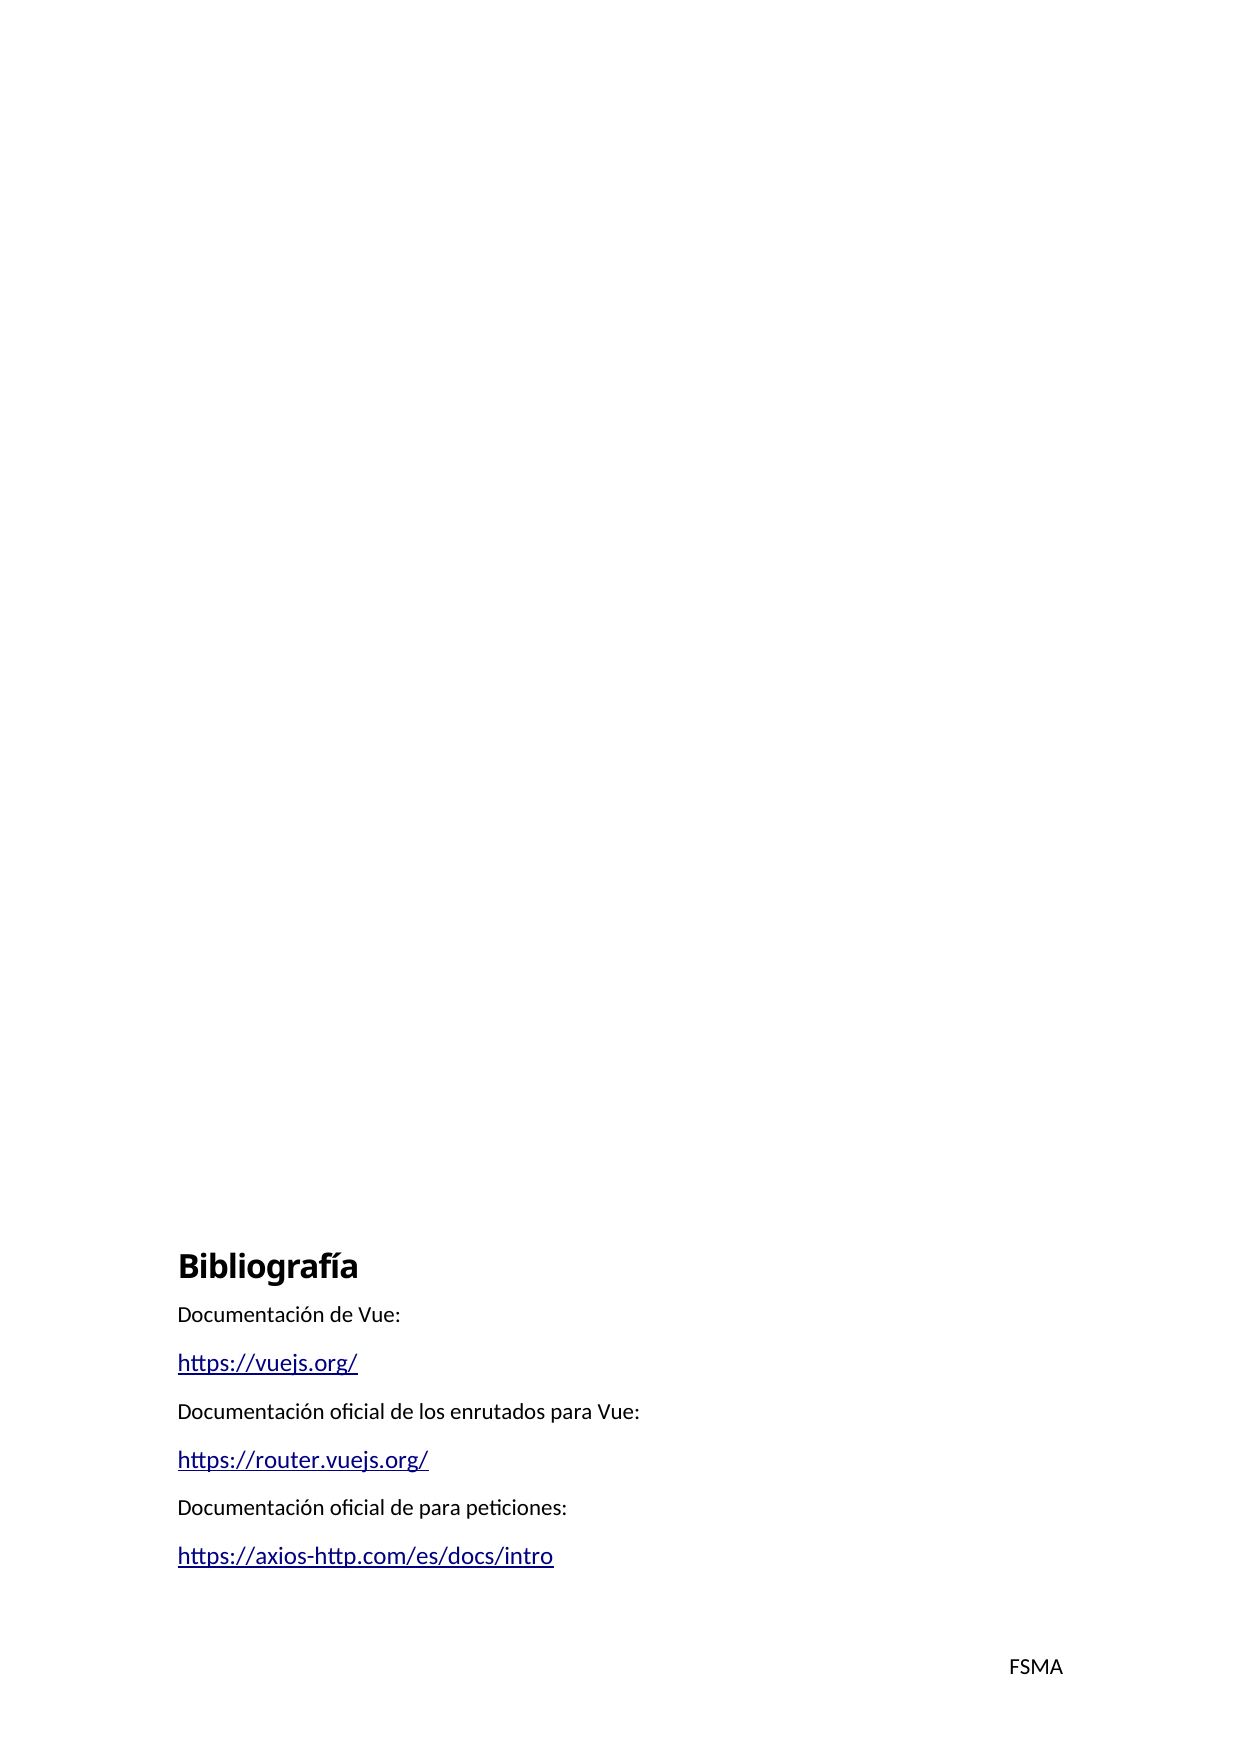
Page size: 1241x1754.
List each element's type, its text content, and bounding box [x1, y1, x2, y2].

text https://vuejs.org/ [177, 1347, 1063, 1378]
text Documentación oficial de para peticiones: [177, 1493, 1063, 1521]
text Documentación de Vue: [177, 1301, 1063, 1328]
text https://router.vuejs.org/ [177, 1444, 1063, 1474]
text Documentación oficial de los enrutados para Vue: [177, 1397, 1063, 1425]
subtitle Bibliografía [177, 1243, 1063, 1288]
text https://axios-http.com/es/docs/intro [177, 1540, 1063, 1571]
